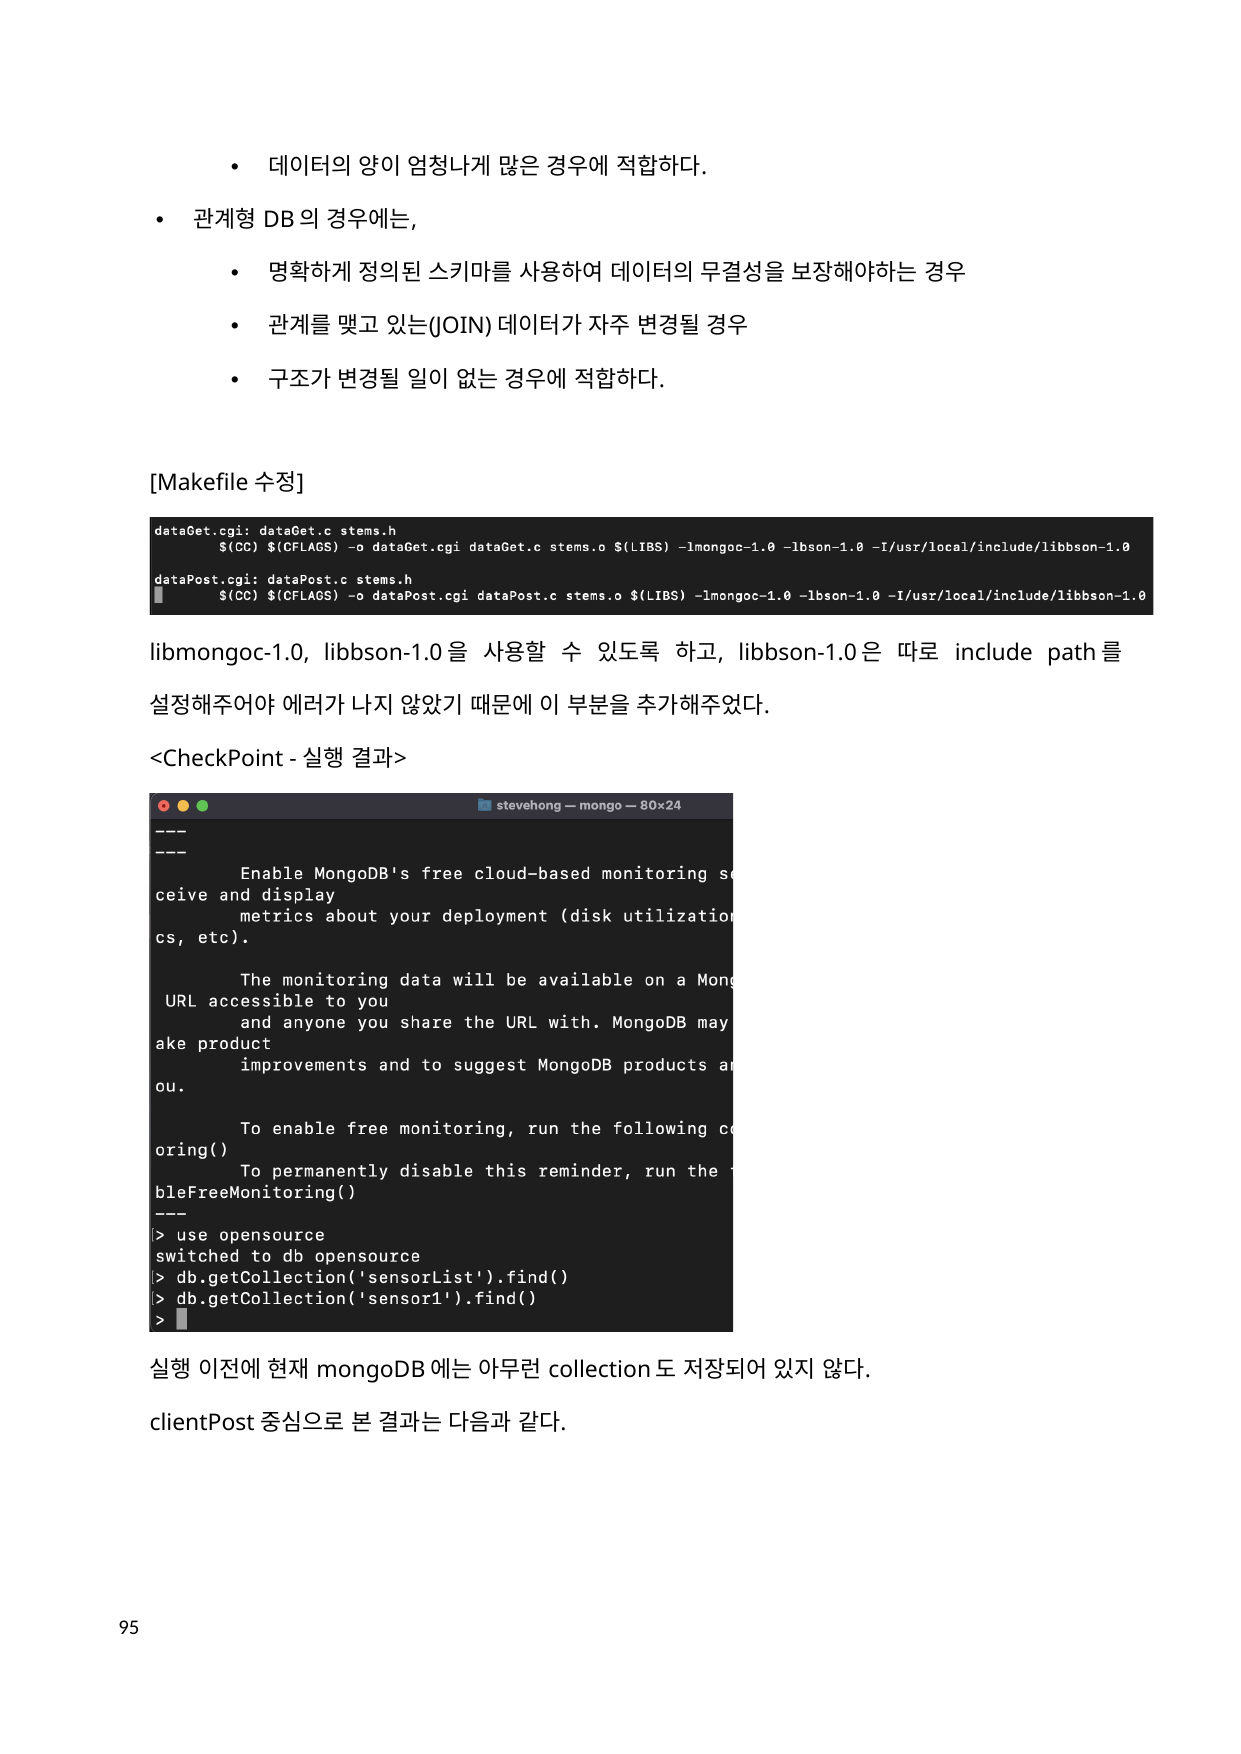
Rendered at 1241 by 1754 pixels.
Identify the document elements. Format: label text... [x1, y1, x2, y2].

text libmongoc-1.0, libbson-1.0을 사용할 수 있도록 하고, libbson-1.0은 따로 include path를 설정해주어야 에러가 나지 않았기 때문에 이 부분을 추가해주었다. [149, 633, 1122, 720]
list 관계형 DB의 경우에는, [156, 201, 1122, 234]
list 구조가 변경될 일이 없는 경우에 적합하다. [231, 361, 1122, 394]
text <CheckPoint - 실행 결과> [149, 740, 1122, 773]
text clientPost 중심으로 본 결과는 다음과 같다. [149, 1404, 1122, 1437]
picture [149, 793, 734, 1332]
text [Makefile 수정] [149, 464, 1122, 497]
picture [149, 517, 1154, 615]
text 실행 이전에 현재 mongoDB에는 아무런 collection도 저장되어 있지 않다. [149, 1351, 1122, 1384]
list 명확하게 정의된 스키마를 사용하여 데이터의 무결성을 보장해야하는 경우 [231, 254, 1122, 287]
list 데이터의 양이 엄청나게 많은 경우에 적합하다. [231, 148, 1122, 181]
list 관계를 맺고 있는(JOIN) 데이터가 자주 변경될 경우 [231, 307, 1122, 341]
